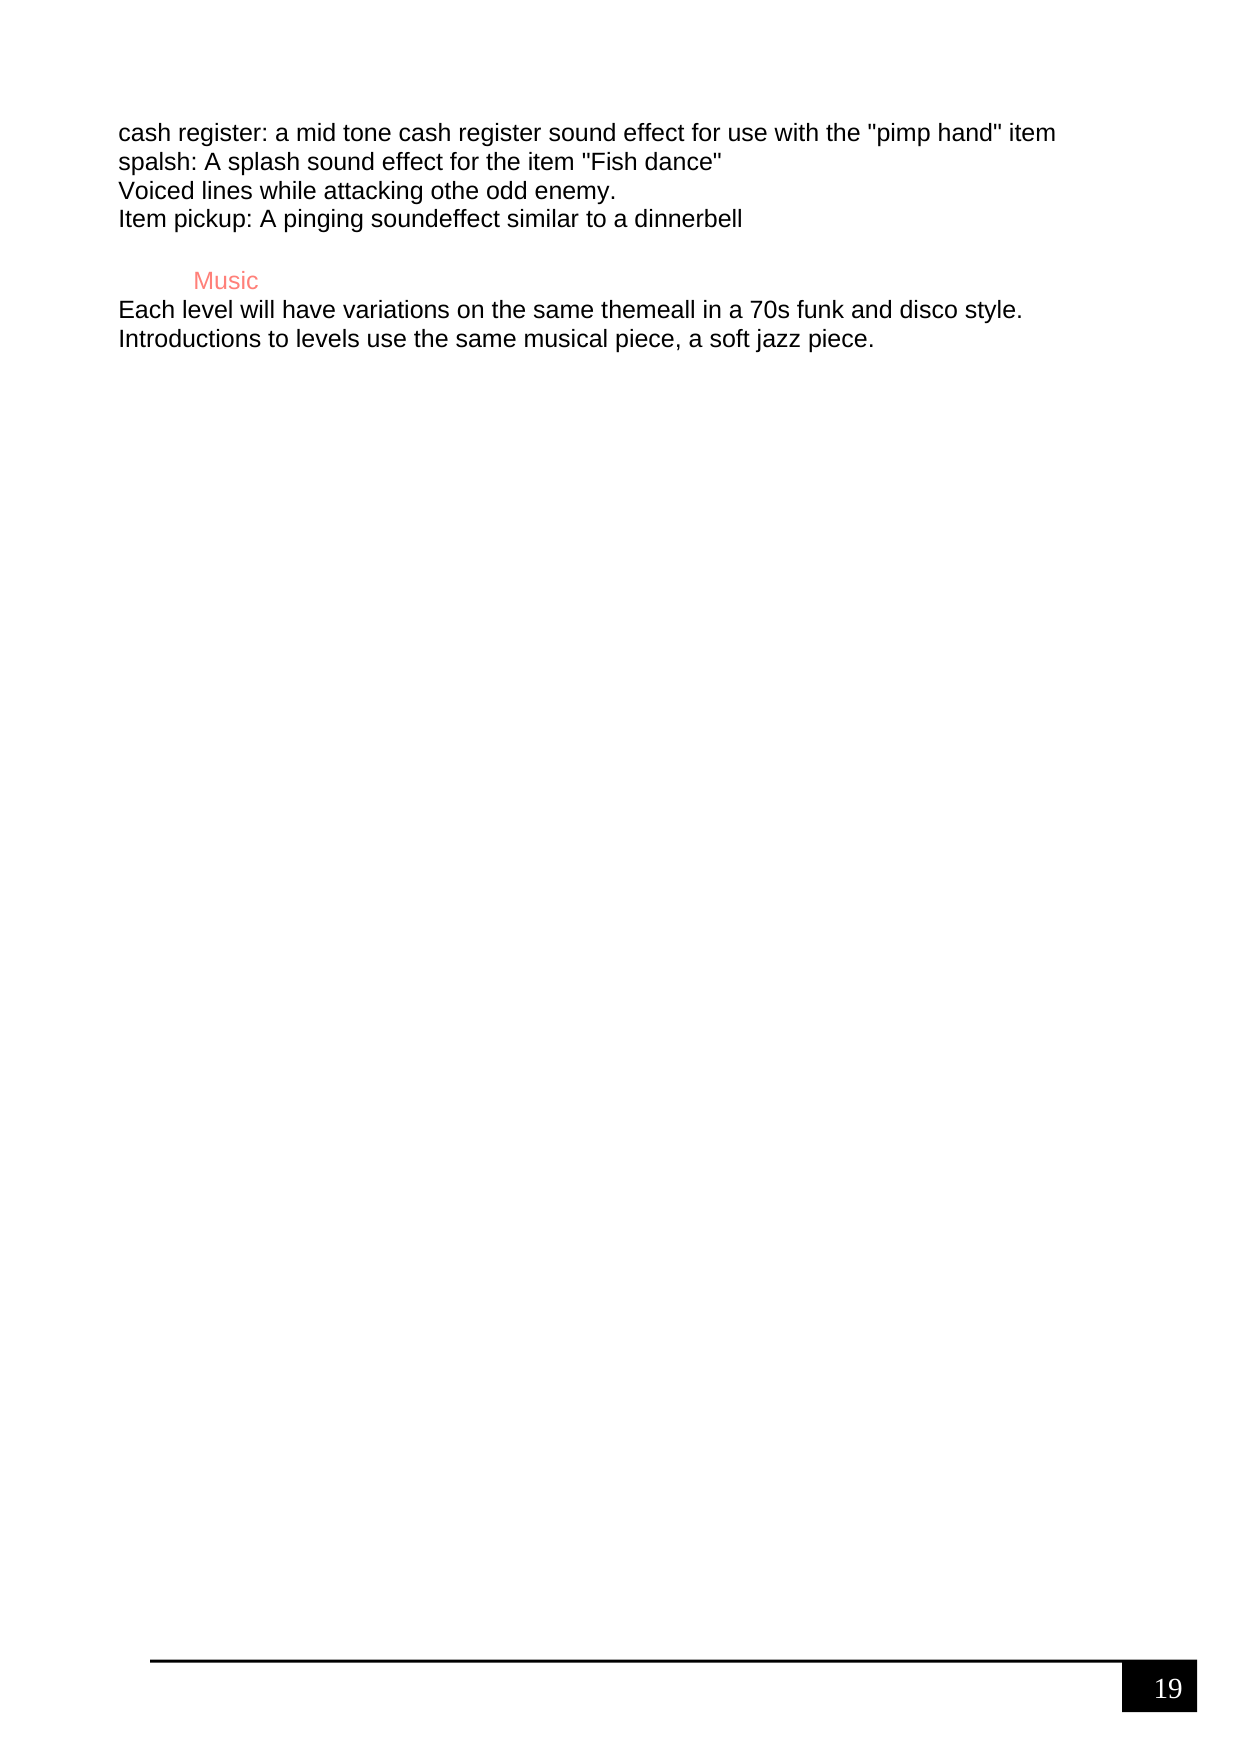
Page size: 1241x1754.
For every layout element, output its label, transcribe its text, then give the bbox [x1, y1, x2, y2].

text spalsh: A splash sound effect for the item "Fish dance" [118, 147, 1122, 176]
text cash register: a mid tone cash register sound effect for use with the "pimp hand" item [118, 118, 1122, 147]
text Voiced lines while attacking othe odd enemy. [118, 176, 1122, 204]
subtitle Music [118, 266, 1122, 295]
text Each level will have variations on the same themeall in a 70s funk and disco style. [118, 295, 1122, 323]
text Item pickup: A pinging soundeffect similar to a dinnerbell [118, 204, 1122, 233]
text Introductions to levels use the same musical piece, a soft jazz piece. [118, 323, 1122, 352]
